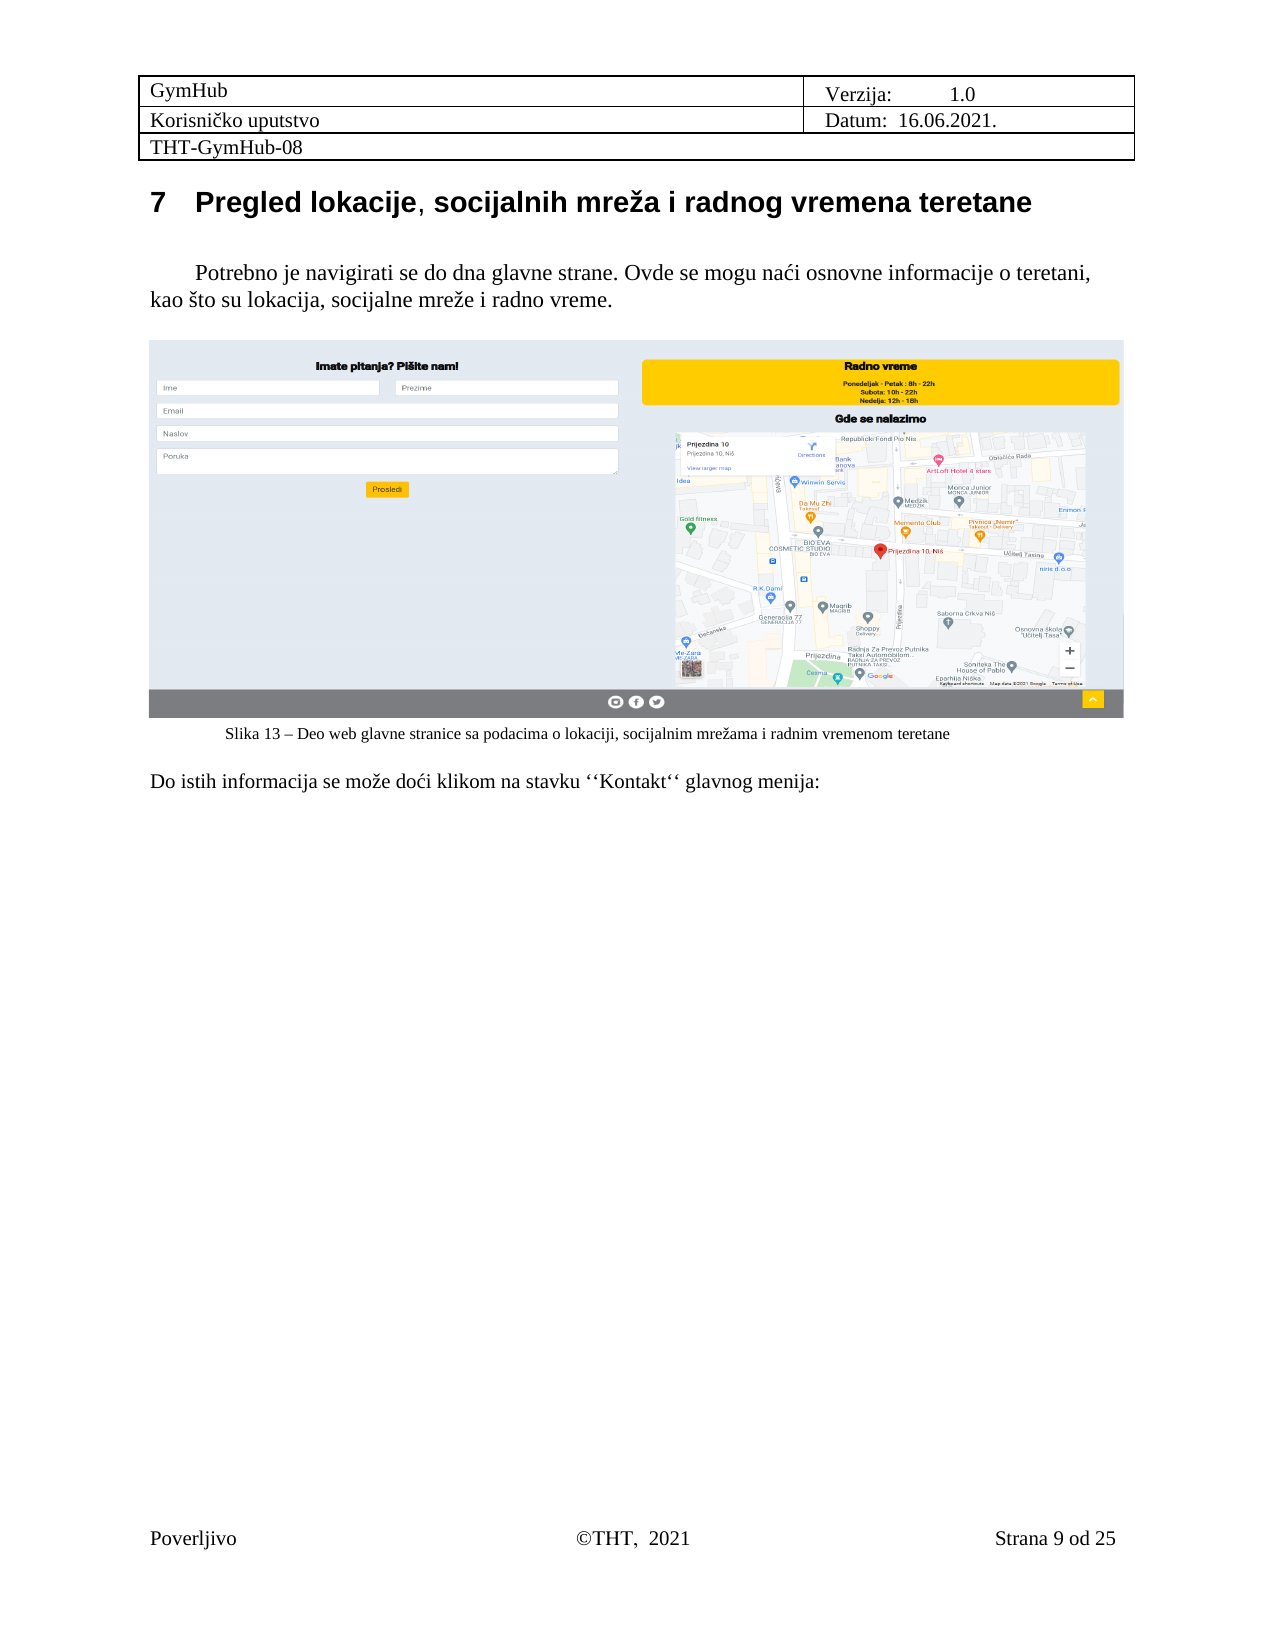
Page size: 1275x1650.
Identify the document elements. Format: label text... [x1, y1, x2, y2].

picture [148, 340, 1124, 718]
subtitle Pregled lokacije, socijalnih mreža i radnog vremena teretane Potrebno je navigirati se do dna glavne strane. Ovde se mogu naći osnovne informacije o teretani, kao što su lokacija, socijalne mreže i radno vreme. [150, 185, 1125, 312]
